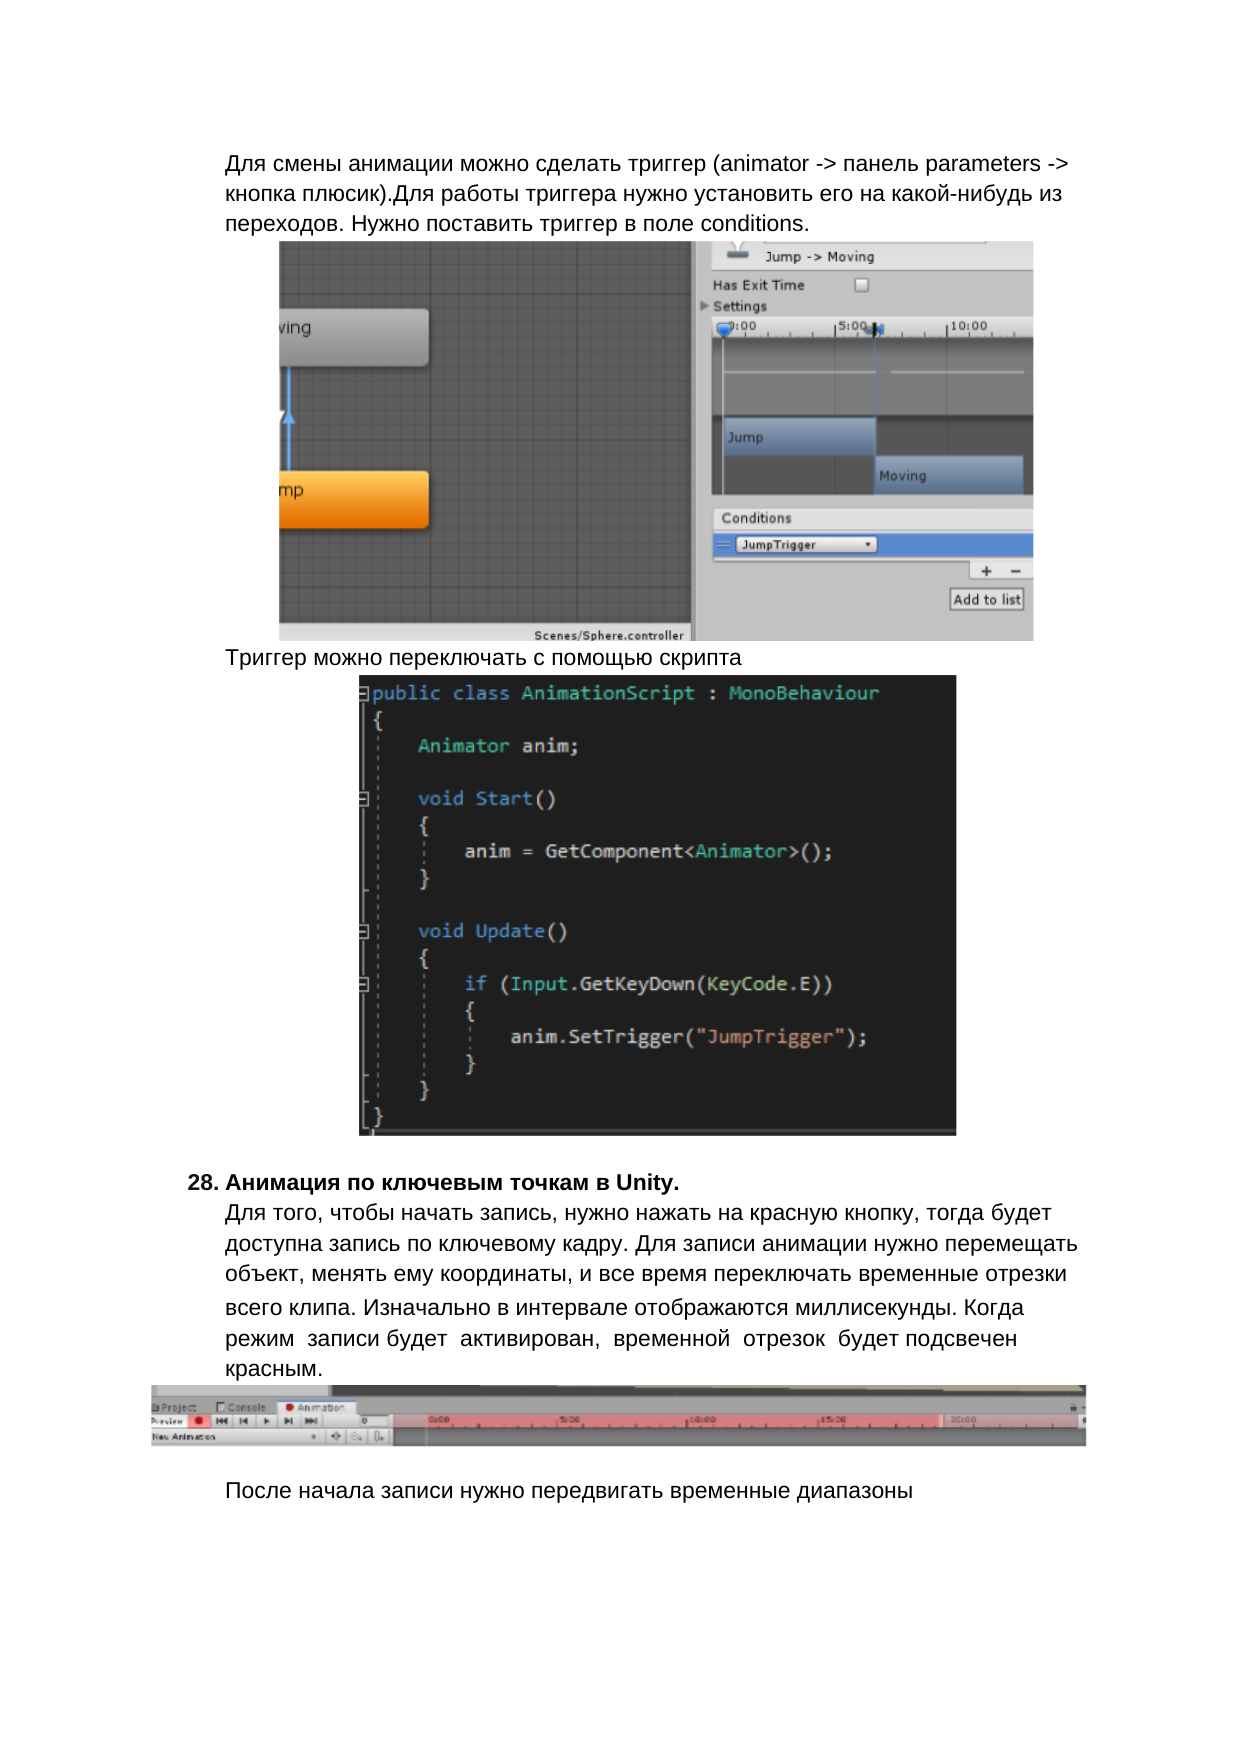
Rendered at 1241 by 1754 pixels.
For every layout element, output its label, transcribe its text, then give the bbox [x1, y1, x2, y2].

picture [278, 240, 1037, 641]
text Для смены анимации можно сделать триггер (animator -> панель parameters -> кнопка плюсик).Для работы триггера нужно установить его на какой-нибудь из переходов. Нужно поставить триггер в поле conditions. [225, 150, 1090, 237]
list Анимация по ключевым точкам в Unity. Для того, чтобы начать запись, нужно нажать на красную кнопку, тогда будет доступна запись по ключевому кадру. Для записи анимации нужно перемещать объект, менять ему координаты, и все время переключать временные отрезки всего клипа. Изначально в интервале отображаются миллисекунды. Когда режим записи будет активирован, временной отрезок будет подсвечен красным. [187, 1169, 1090, 1382]
picture [358, 674, 957, 1136]
text Триггер можно переключать с помощью скрипта [225, 644, 1090, 670]
text После начала записи нужно передвигать временные диапазоны [225, 1477, 1090, 1503]
picture [150, 1385, 1091, 1448]
